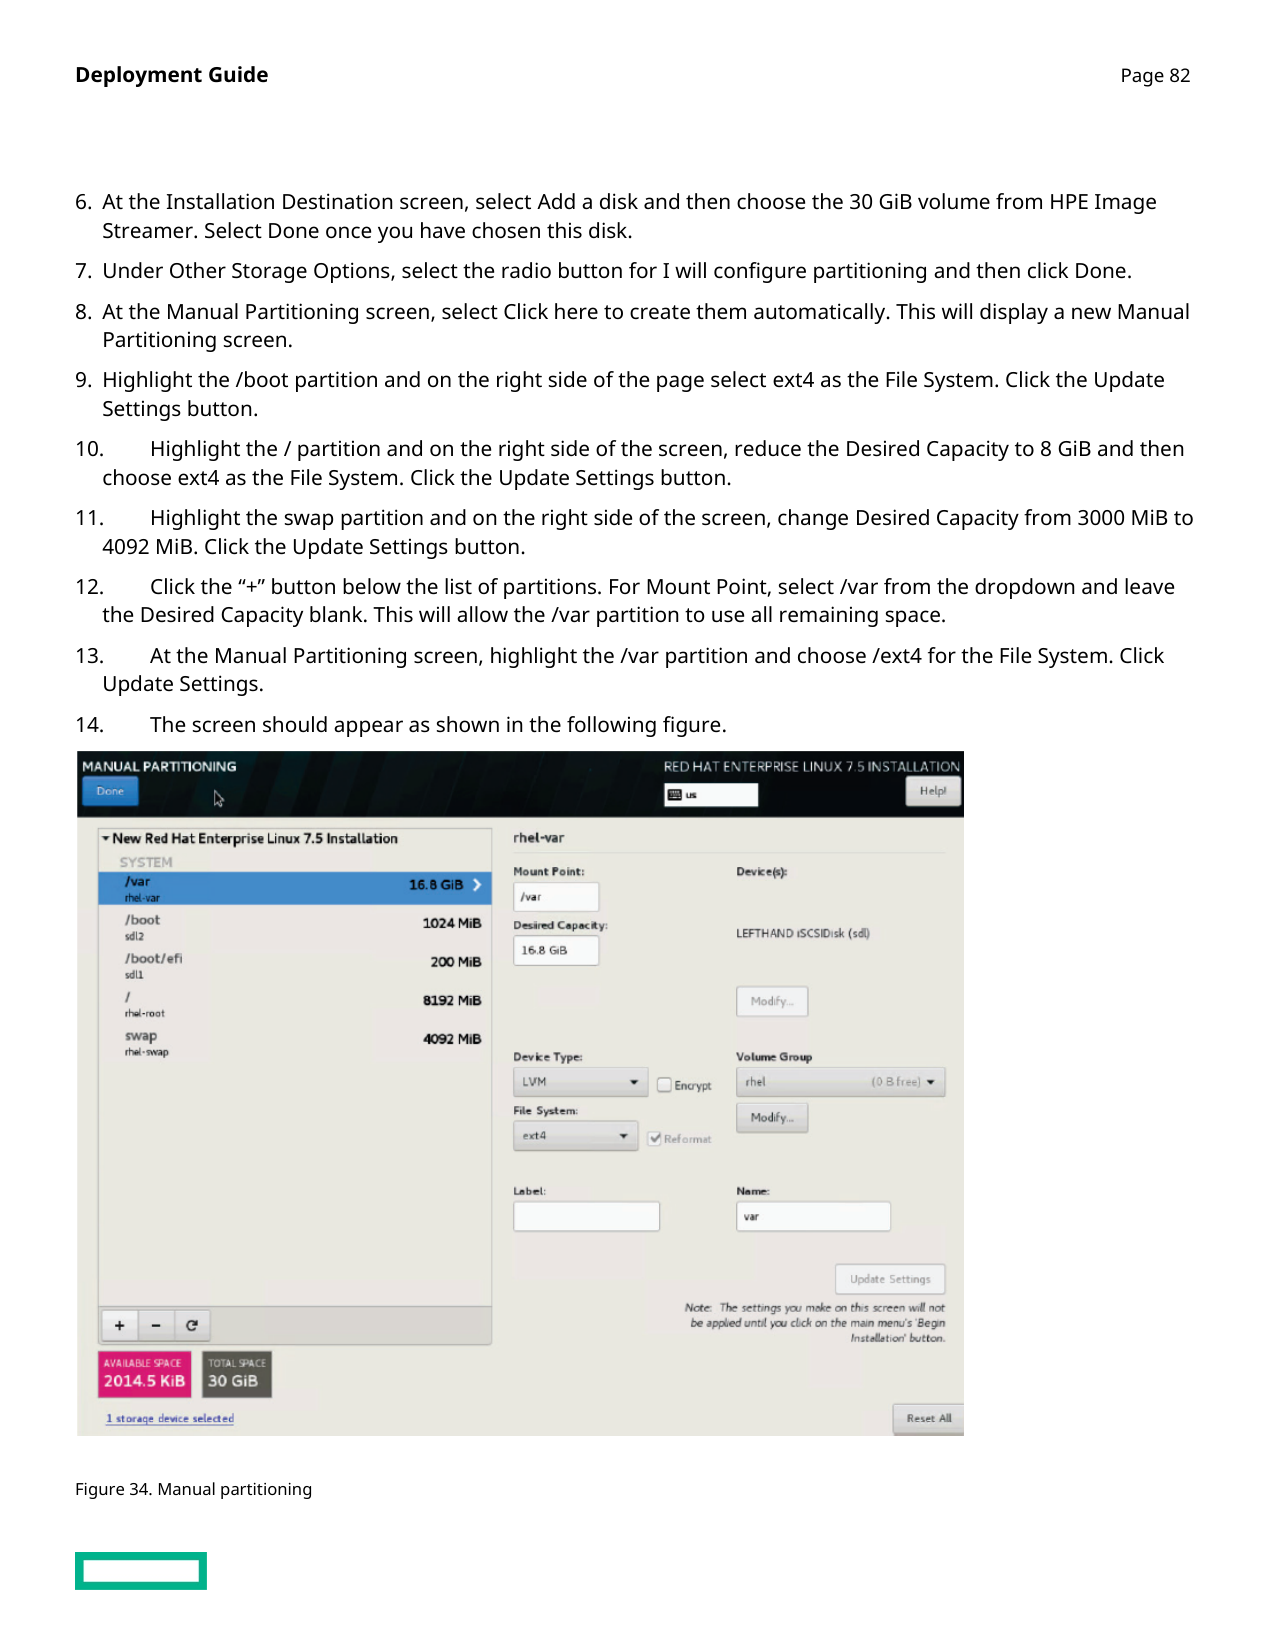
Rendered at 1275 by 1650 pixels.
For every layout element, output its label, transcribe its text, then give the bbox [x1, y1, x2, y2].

picture [75, 1552, 207, 1590]
list Under Other Storage Options, select the radio button for I will configure partitioning and then click Done. [75, 256, 1200, 285]
picture [75, 750, 964, 1436]
list At the Installation Destination screen, select Add a disk and then choose the 30 GiB volume from HPE Image Streamer. Select Done once you have chosen this disk. [75, 187, 1200, 244]
list Highlight the /boot partition and on the right side of the page select ext4 as the File System. Click the Update Settings button. [75, 366, 1200, 422]
text Figure 34. Manual partitioning [75, 1478, 1200, 1500]
list Click the “+” button below the list of partitions. For Mount Point, select /var from the dropdown and leave the Desired Capacity blank. This will allow the /var partition to use all remaining space. [75, 572, 1200, 629]
list Highlight the swap partition and on the right side of the screen, change Desired Capacity from 3000 MiB to 4092 MiB. Click the Update Settings button. [75, 503, 1200, 560]
list At the Manual Partitioning screen, select Click here to create them automatically. This will display a new Manual Partitioning screen. [75, 297, 1200, 354]
list The screen should appear as shown in the following figure. [75, 710, 1200, 738]
list Highlight the / partition and on the right side of the screen, reduce the Desired Capacity to 8 GiB and then choose ext4 as the File System. Click the Update Settings button. [75, 434, 1200, 491]
list At the Manual Partitioning screen, highlight the /var partition and choose /ext4 for the File System. Click Update Settings. [75, 641, 1200, 698]
